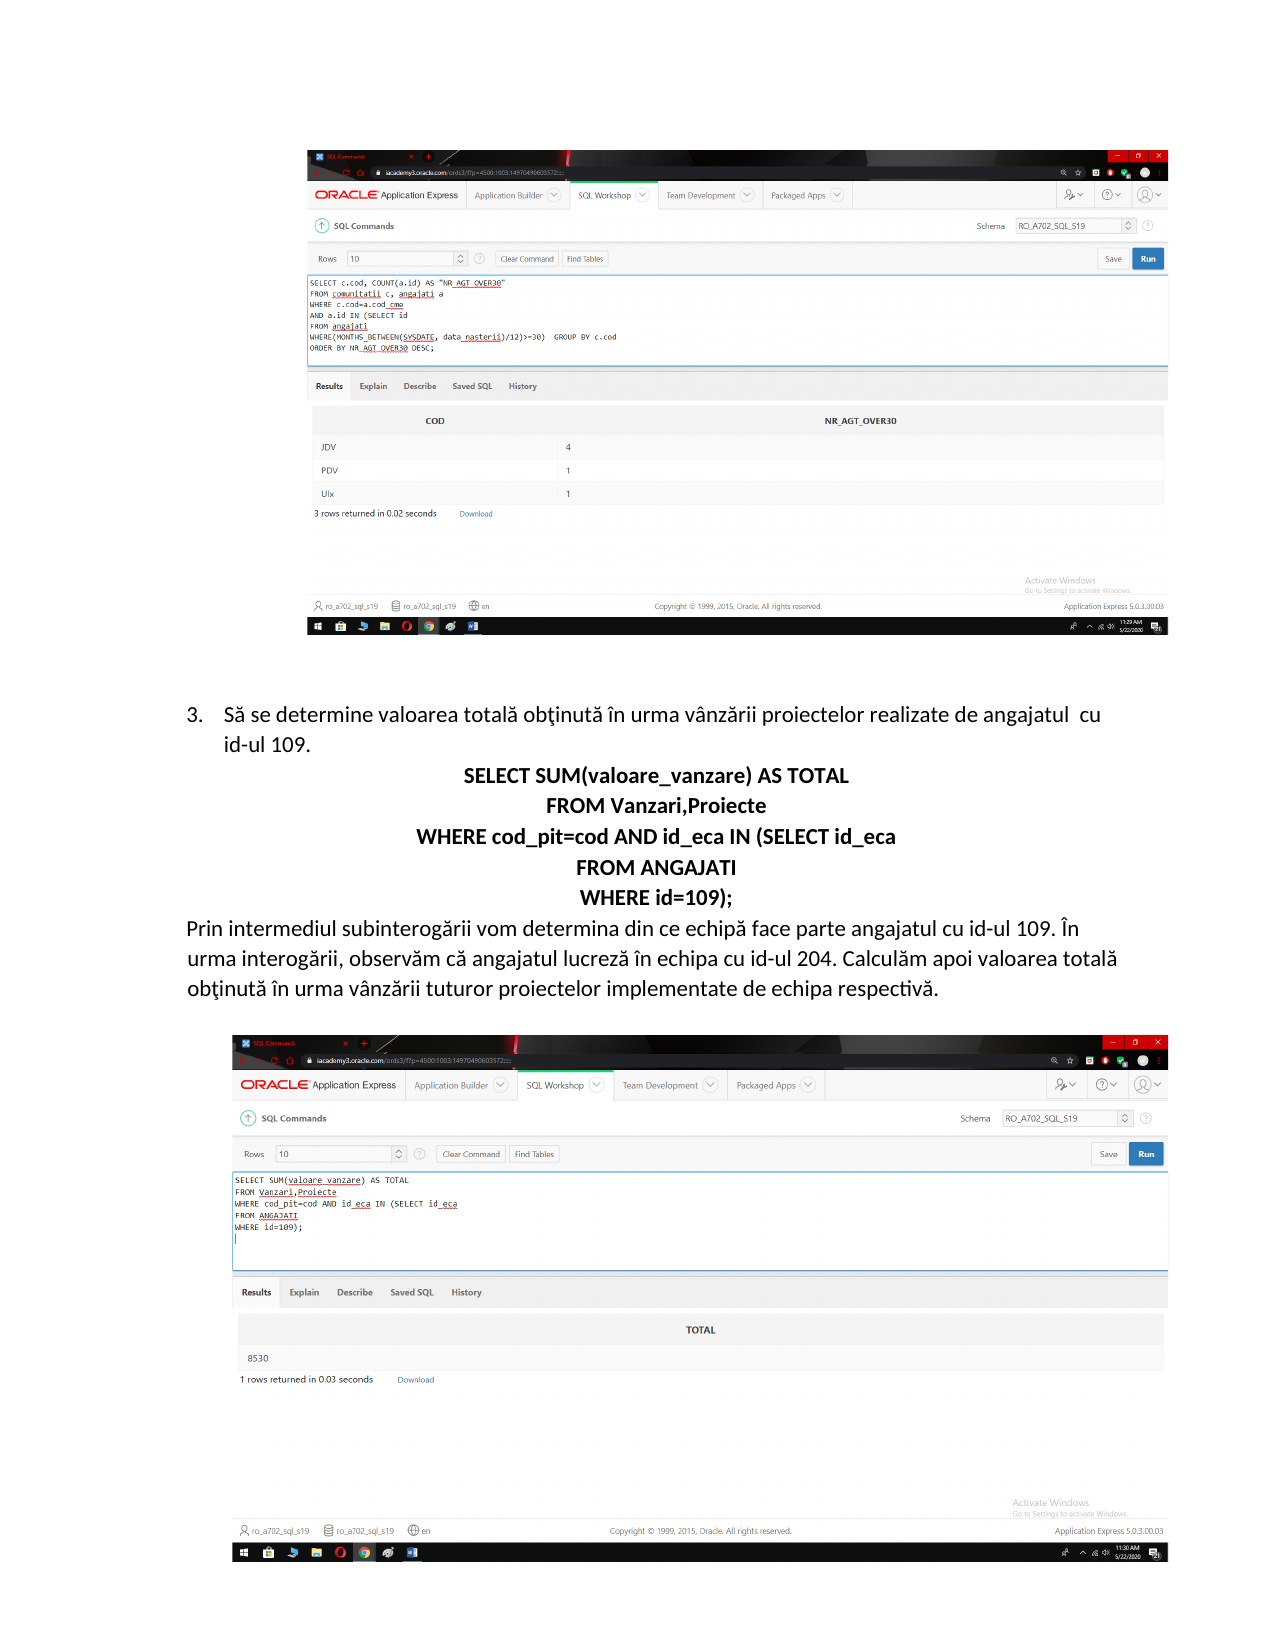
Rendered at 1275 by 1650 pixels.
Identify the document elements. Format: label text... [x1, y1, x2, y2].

text WHERE id=109); [150, 883, 1162, 911]
picture [307, 150, 1169, 635]
text WHERE cod_pit=cod AND id_eca IN (SELECT id_eca [416, 822, 1268, 850]
text Prin intermediul subinterogării vom determina din ce echipă face parte angajatul cu id-ul 109. În urma interogării, observăm că angajatul lucreză în echipa cu id-ul 204. Calculăm apoi valoarea totală obţinută în urma vânzării tuturor proiectelor implementate de echipa respectivă. [186, 914, 1126, 1002]
text FROM Vanzari,Proiecte [150, 792, 1163, 819]
text FROM ANGAJATI [150, 853, 1163, 881]
picture [232, 1035, 1169, 1562]
list Să se determine valoarea totală obţinută în urma vânzării proiectelor realizate de angajatul cu id-ul 109. [186, 700, 1126, 758]
text SELECT SUM(valoare_vanzare) AS TOTAL [150, 761, 1163, 789]
